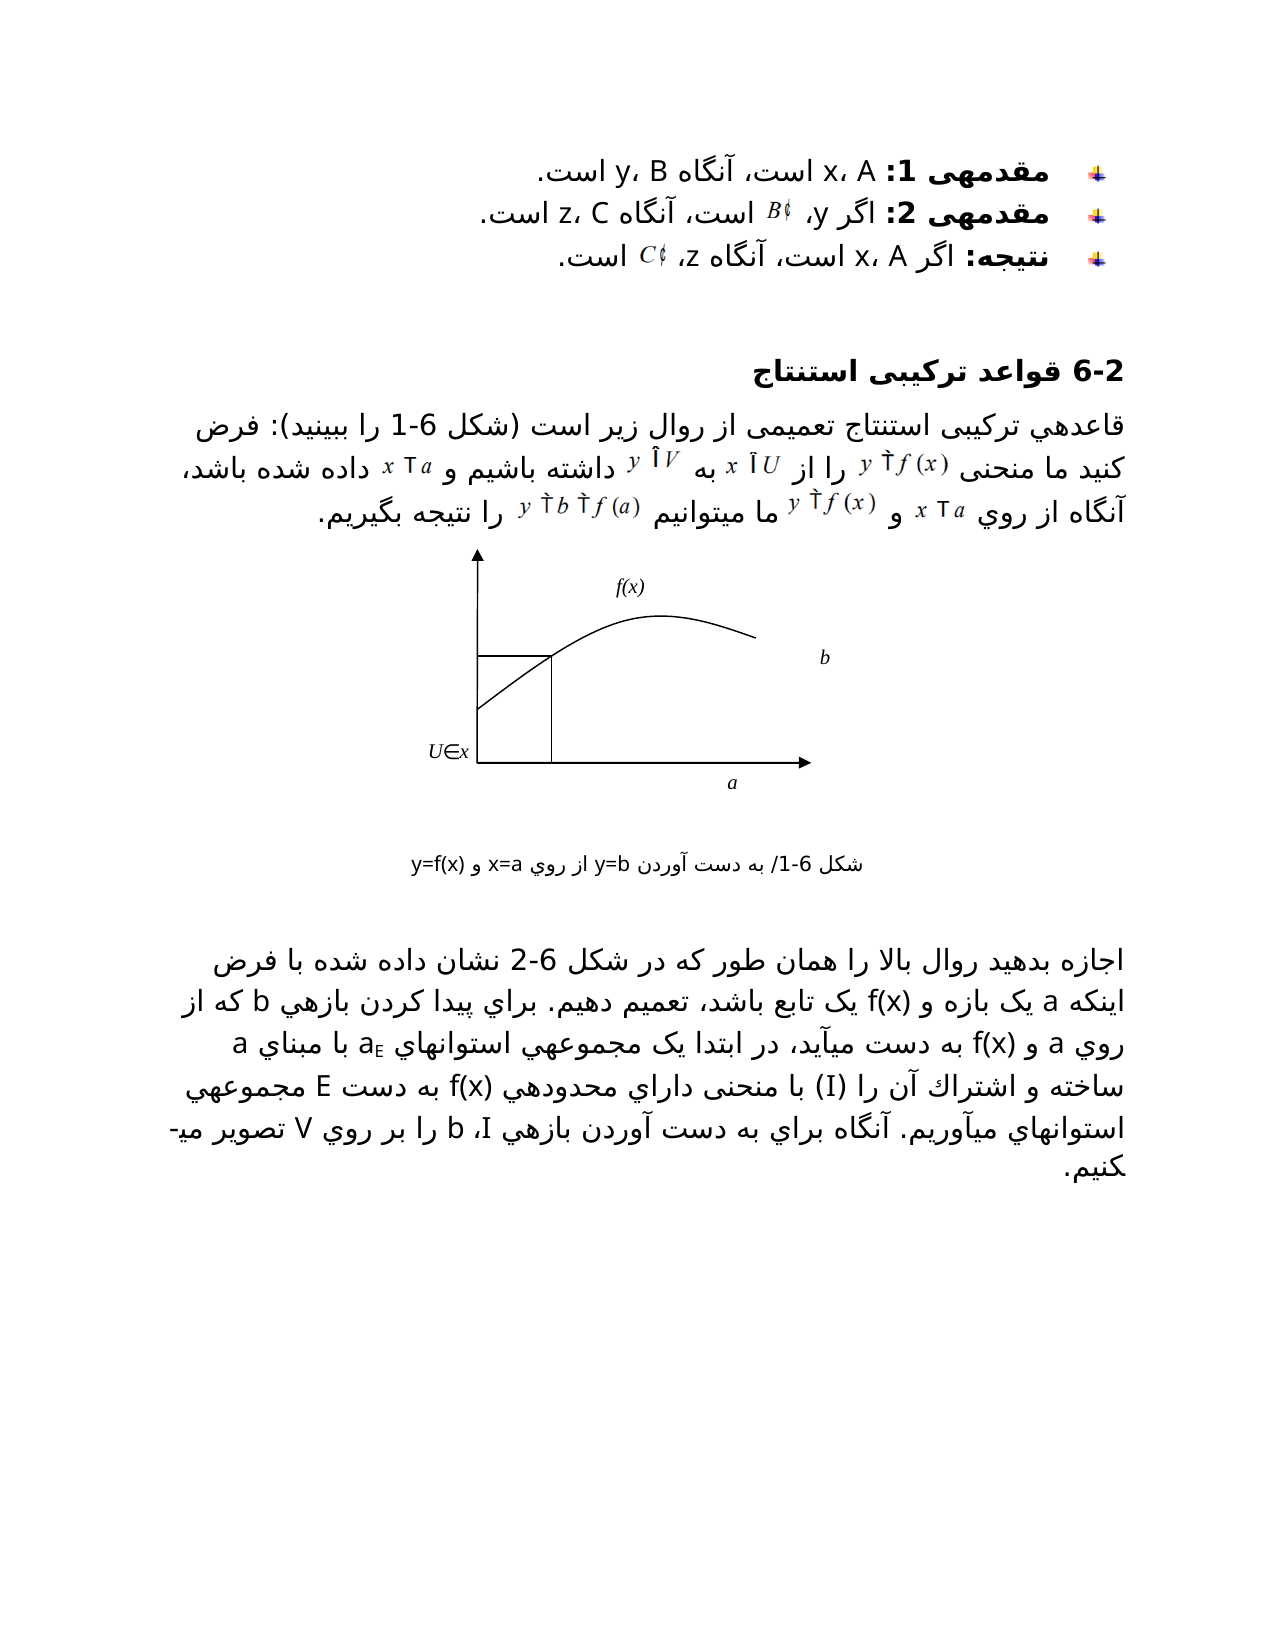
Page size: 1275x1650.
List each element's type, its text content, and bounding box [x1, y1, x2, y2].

picture [512, 492, 644, 523]
text قاعدهي ترکیبی استنتاج تعمیمی از روال زیر است (شکل 6-1 را ببینید): فرض کنید ما منحنی را از به داشته باشیم و داده شده باشد، آنگاه از روي و ما میتوانیم را نتیجه بگیریم. [150, 408, 1125, 530]
picture [625, 446, 684, 479]
picture [1088, 250, 1106, 267]
picture [636, 241, 668, 267]
text اجازه بدهید روال بالا را همان طور که در شکل 6-2 نشان داده شده با فرض اینکه a یک بازه و f(x) یک تابع باشد، تعمیم دهیم. براي پیدا کردن بازهي b که از روي a و f(x) به دست میآید، در ابتدا یک مجموعهي استوانهاي aE با مبناي a ساخته و اشتراك آن را (I) با منحنی داراي محدودهي f(x) به دست E مجموعهي استوانهاي میآوریم. آنگاه براي به دست آوردن بازهي b ،I را بر روي V تصویر میکنیم. [150, 943, 1125, 1184]
text 6-2 قواعد ترکیبی استنتاج [150, 354, 1125, 388]
list نتیجه: اگر x، A است، آنگاه z، است. [150, 236, 1087, 275]
picture [1088, 207, 1106, 224]
text شکل 6-1/ به دست آوردن y=b از روي x=a و y=f(x) [150, 849, 1125, 877]
picture [788, 488, 880, 523]
list مقدمهی 1: x، A است، آنگاه y، B است. [150, 150, 1087, 190]
picture [764, 198, 795, 224]
picture [379, 450, 434, 479]
list مقدمهی 2: اگر y، است، آنگاه z، C است. [150, 193, 1087, 232]
picture [855, 444, 950, 479]
picture [1088, 164, 1106, 182]
picture [912, 494, 968, 523]
picture [726, 452, 784, 479]
